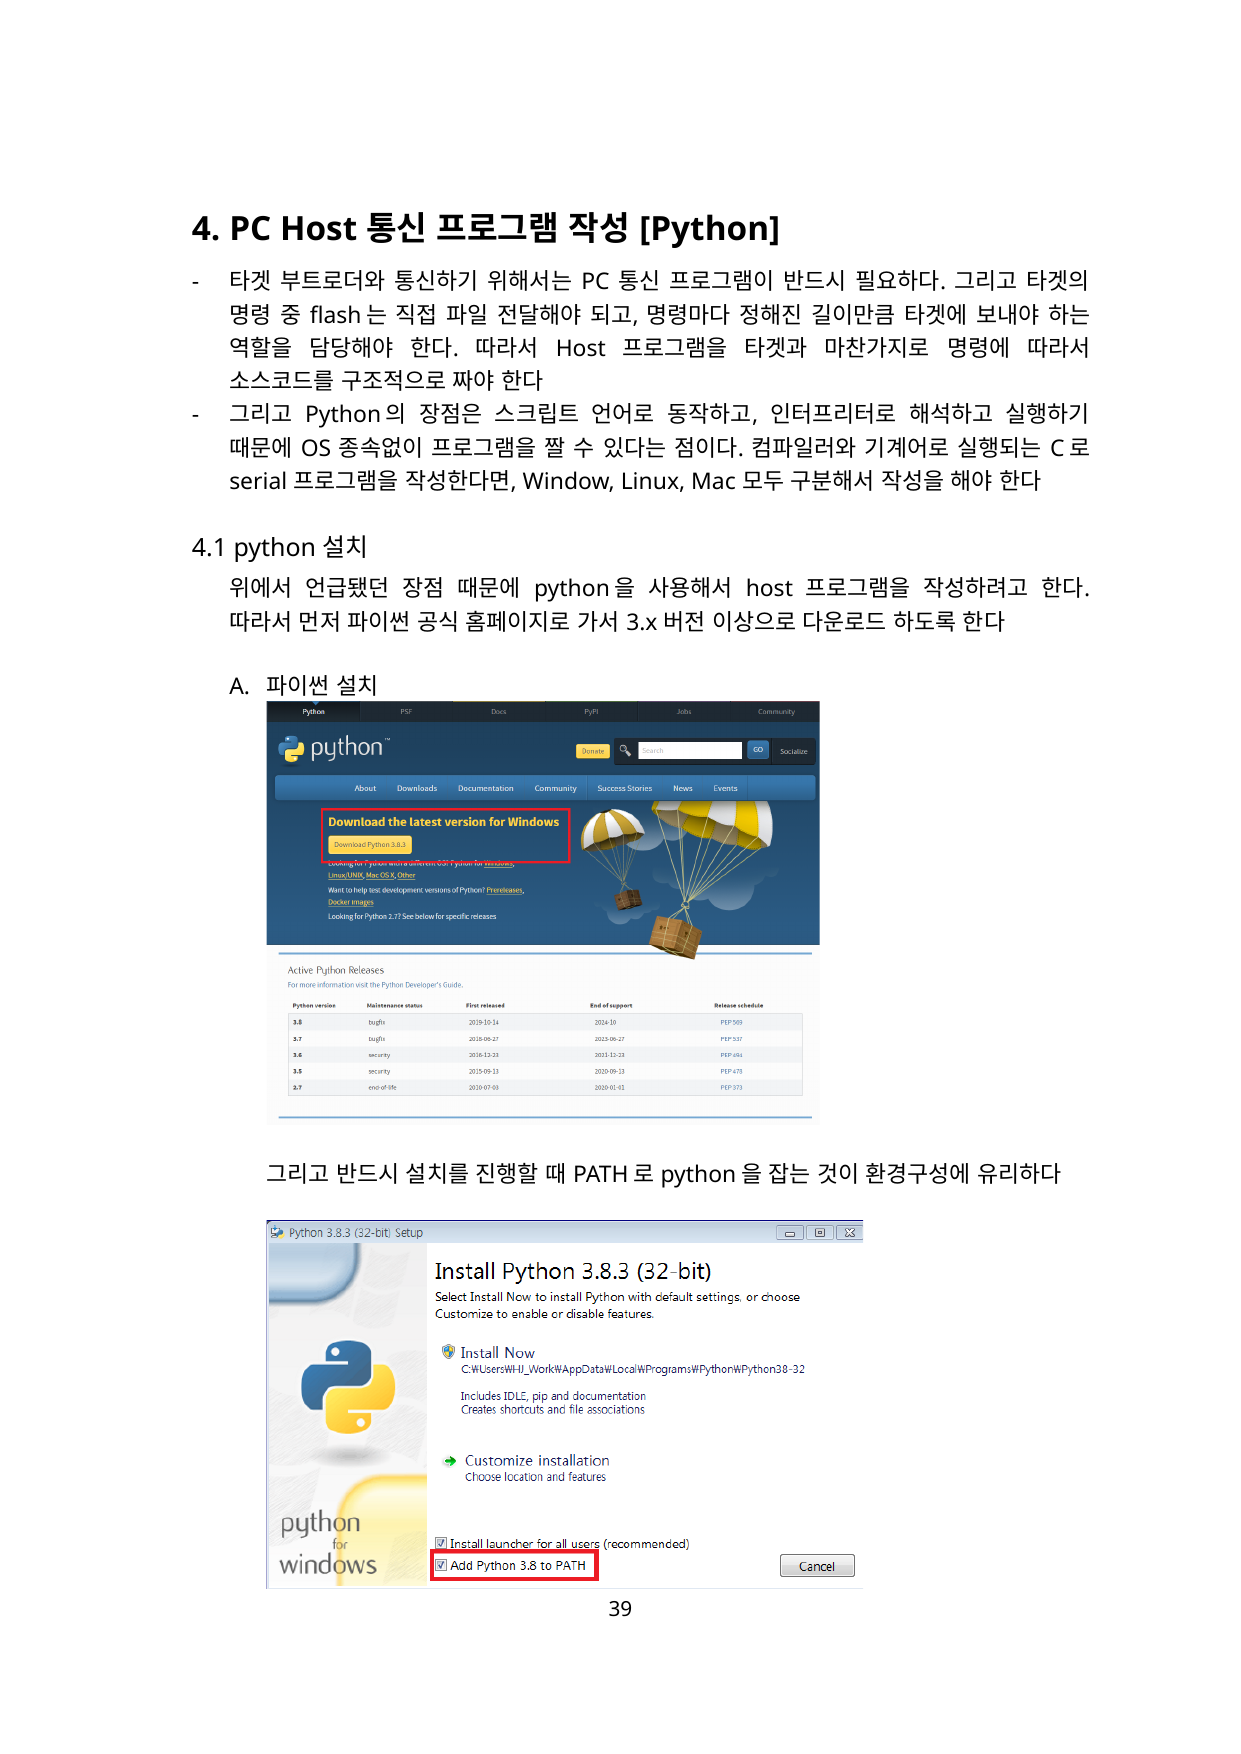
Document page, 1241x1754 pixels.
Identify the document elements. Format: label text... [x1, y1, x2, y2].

list 파이썬 설치 [229, 668, 1090, 701]
picture [266, 1220, 864, 1589]
list 위에서 언급됐던 장점 때문에 python을 사용해서 host 프로그램을 작성하려고 한다. 따라서 먼저 파이썬 공식 홈페이지로 가서 3.x 버전 이상으로 다운로드 하도록 한다 [229, 570, 1090, 637]
subtitle python 설치 [192, 528, 1090, 564]
picture [266, 701, 820, 1125]
list 그리고 Python의 장점은 스크립트 언어로 동작하고, 인터프리터로 해석하고 실행하기 때문에 OS 종속없이 프로그램을 짤 수 있다는 점이다. 컴파일러와 기계어로 실행되는 C로 serial 프로그램을 작성한다면, Window, Linux, Mac 모두 구분해서 작성을 해야 한다 [192, 396, 1090, 496]
list 그리고 반드시 설치를 진행할 때 PATH로 python을 잡는 것이 환경구성에 유리하다 [267, 1156, 1090, 1189]
list 타겟 부트로더와 통신하기 위해서는 PC 통신 프로그램이 반드시 필요하다. 그리고 타겟의 명령 중 flash는 직접 파일 전달해야 되고, 명령마다 정해진 길이만큼 타겟에 보내야 하는 역할을 담당해야 한다. 따라서 Host 프로그램을 타겟과 마찬가지로 명령에 따라서 소스코드를 구조적으로 짜야 한다 [192, 263, 1090, 396]
title PC Host 통신 프로그램 작성 [Python] [192, 202, 1090, 251]
